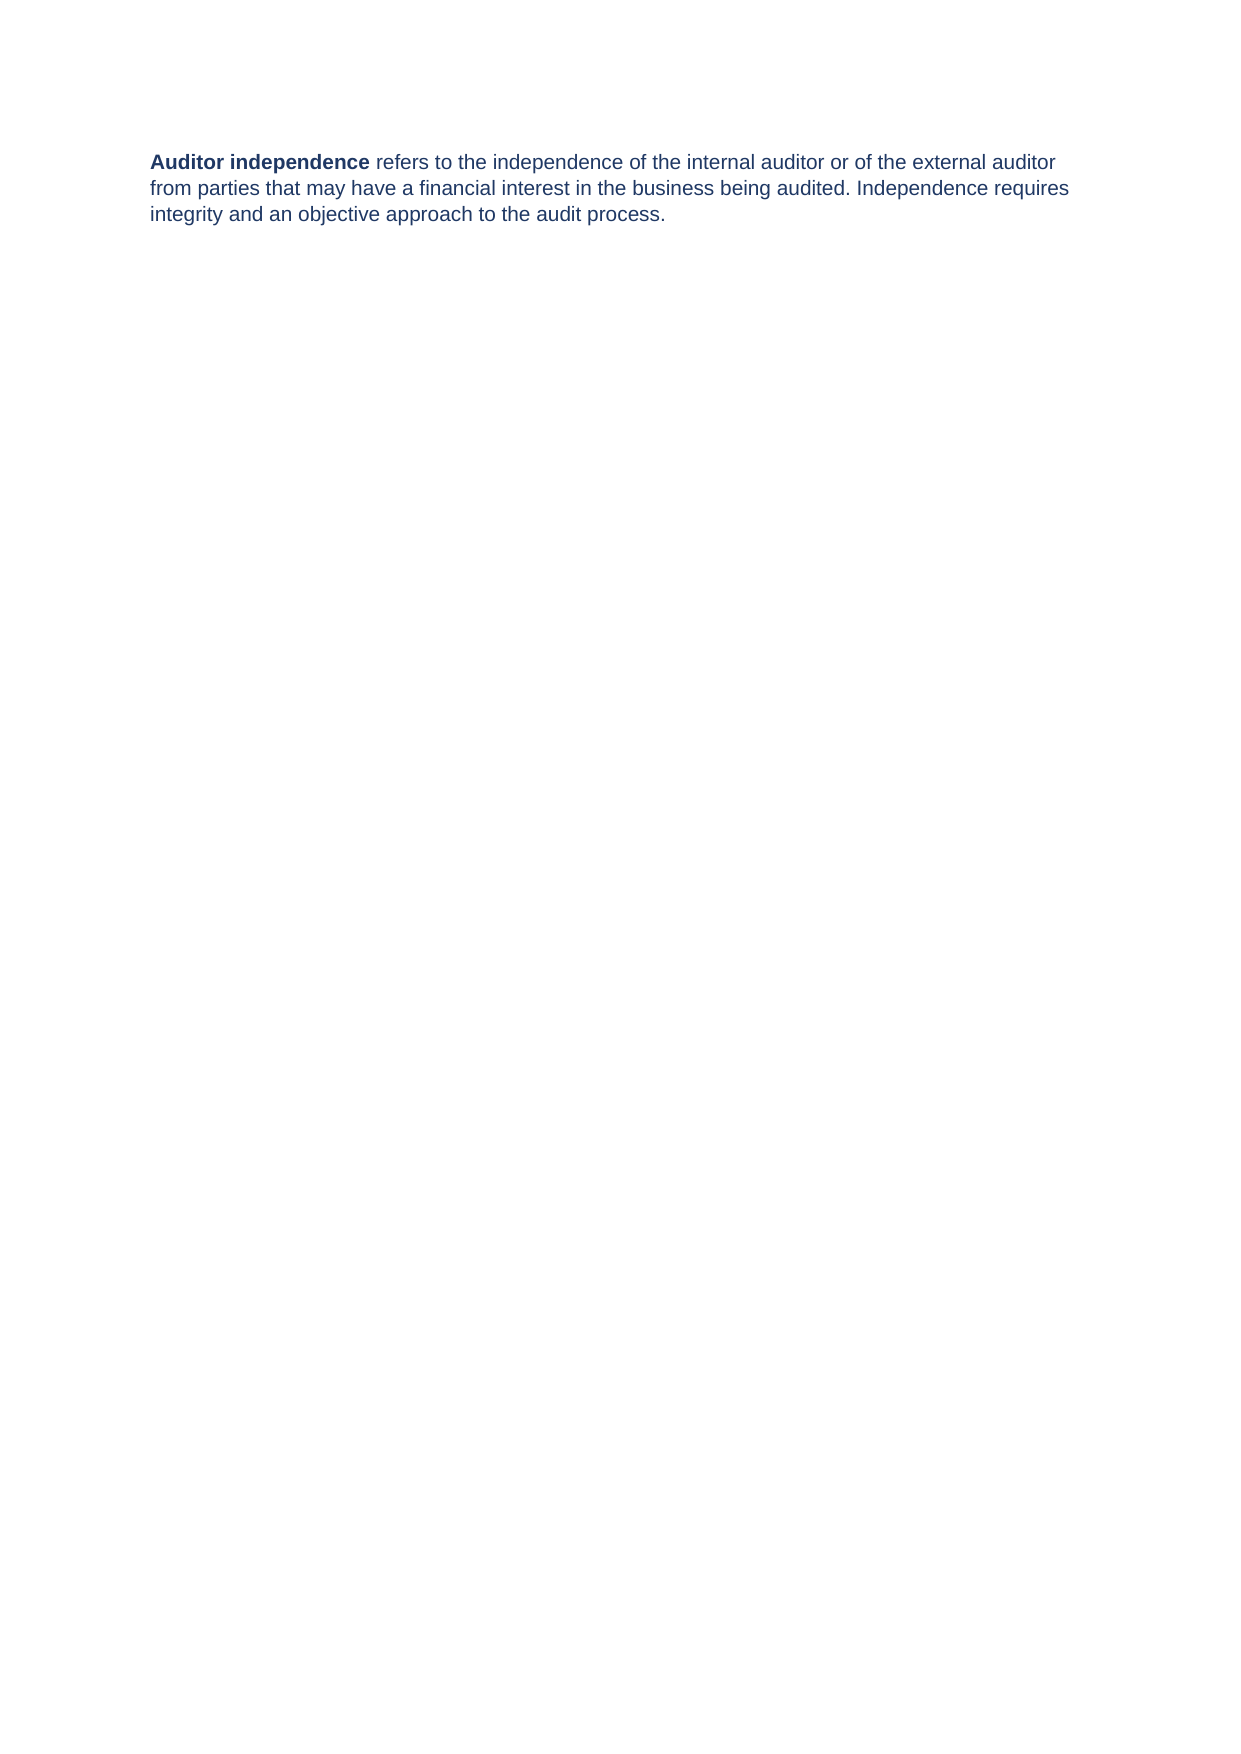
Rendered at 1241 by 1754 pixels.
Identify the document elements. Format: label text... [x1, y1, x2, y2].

text Auditor independence refers to the independence of the internal auditor or of the external auditor from parties that may have a financial interest in the business being audited. Independence requires integrity and an objective approach to the audit process. [150, 150, 1090, 226]
